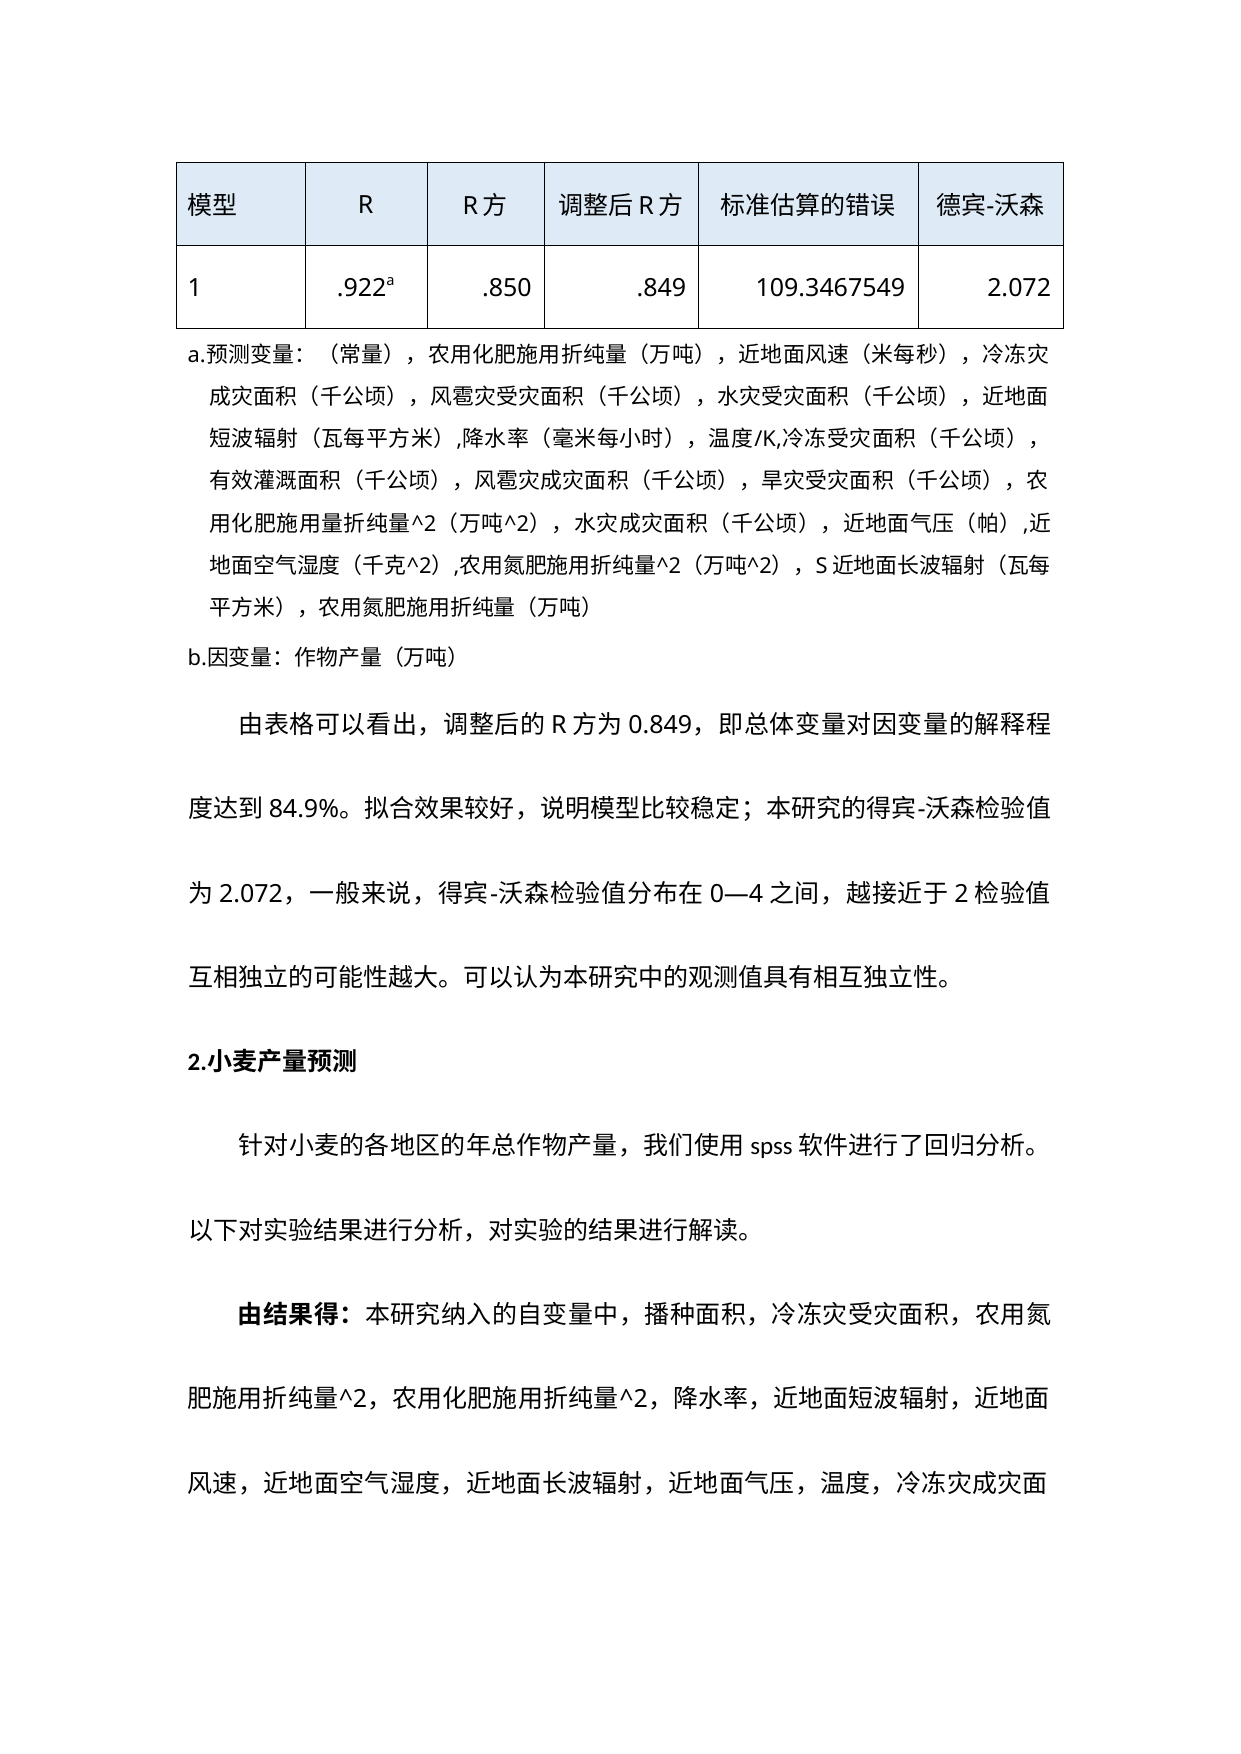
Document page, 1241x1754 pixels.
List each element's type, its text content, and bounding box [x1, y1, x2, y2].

text 针对小麦的各地区的年总作物产量，我们使用spss软件进行了回归分析。以下对实验结果进行分析，对实验的结果进行解读。 [188, 1111, 1051, 1261]
text b.因变量：作物产量（万吨） [187, 640, 1051, 672]
table_cell 2.072 [919, 246, 1063, 327]
text a.预测变量：（常量），农用化肥施用折纯量（万吨），近地面风速（米每秒），冷冻灾成灾面积（千公顷），风雹灾受灾面积（千公顷），水灾受灾面积（千公顷），近地面短波辐射（瓦每平方米）,降水率（毫米每小时），温度/K,冷冻受灾面积（千公顷），有效灌溉面积（千公顷），风雹灾成灾面积（千公顷），旱灾受灾面积（千公顷），农用化肥施用量折纯量^2（万吨^2），水灾成灾面积（千公顷），近地面气压（帕）,近地面空气湿度（千克^2）,农用氮肥施用折纯量^2（万吨^2），S近地面长波辐射（瓦每平方米），农用氮肥施用折纯量（万吨） [187, 337, 1051, 622]
text 由表格可以看出，调整后的R方为0.849，即总体变量对因变量的解释程度达到84.9%。拟合效果较好，说明模型比较稳定；本研究的得宾-沃森检验值为2.072，一般来说，得宾-沃森检验值分布在0—4之间，越接近于2检验值互相独立的可能性越大。可以认为本研究中的观测值具有相互独立性。 [188, 690, 1051, 1008]
table_cell .850 [428, 246, 544, 327]
table_cell .849 [545, 246, 698, 327]
table_cell 1 [177, 246, 305, 327]
table_cell R方 [428, 163, 544, 245]
table_cell 模型 [177, 163, 305, 245]
table_cell 德宾-沃森 [919, 163, 1063, 245]
table_cell .922a [306, 246, 427, 327]
table_cell 标准估算的错误 [699, 163, 918, 245]
table_cell R [306, 163, 427, 245]
text 2.小麦产量预测 [187, 1027, 1051, 1092]
table_cell 109.3467549 [699, 246, 918, 327]
table_cell 调整后R方 [545, 163, 698, 245]
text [187, 1280, 1051, 1514]
